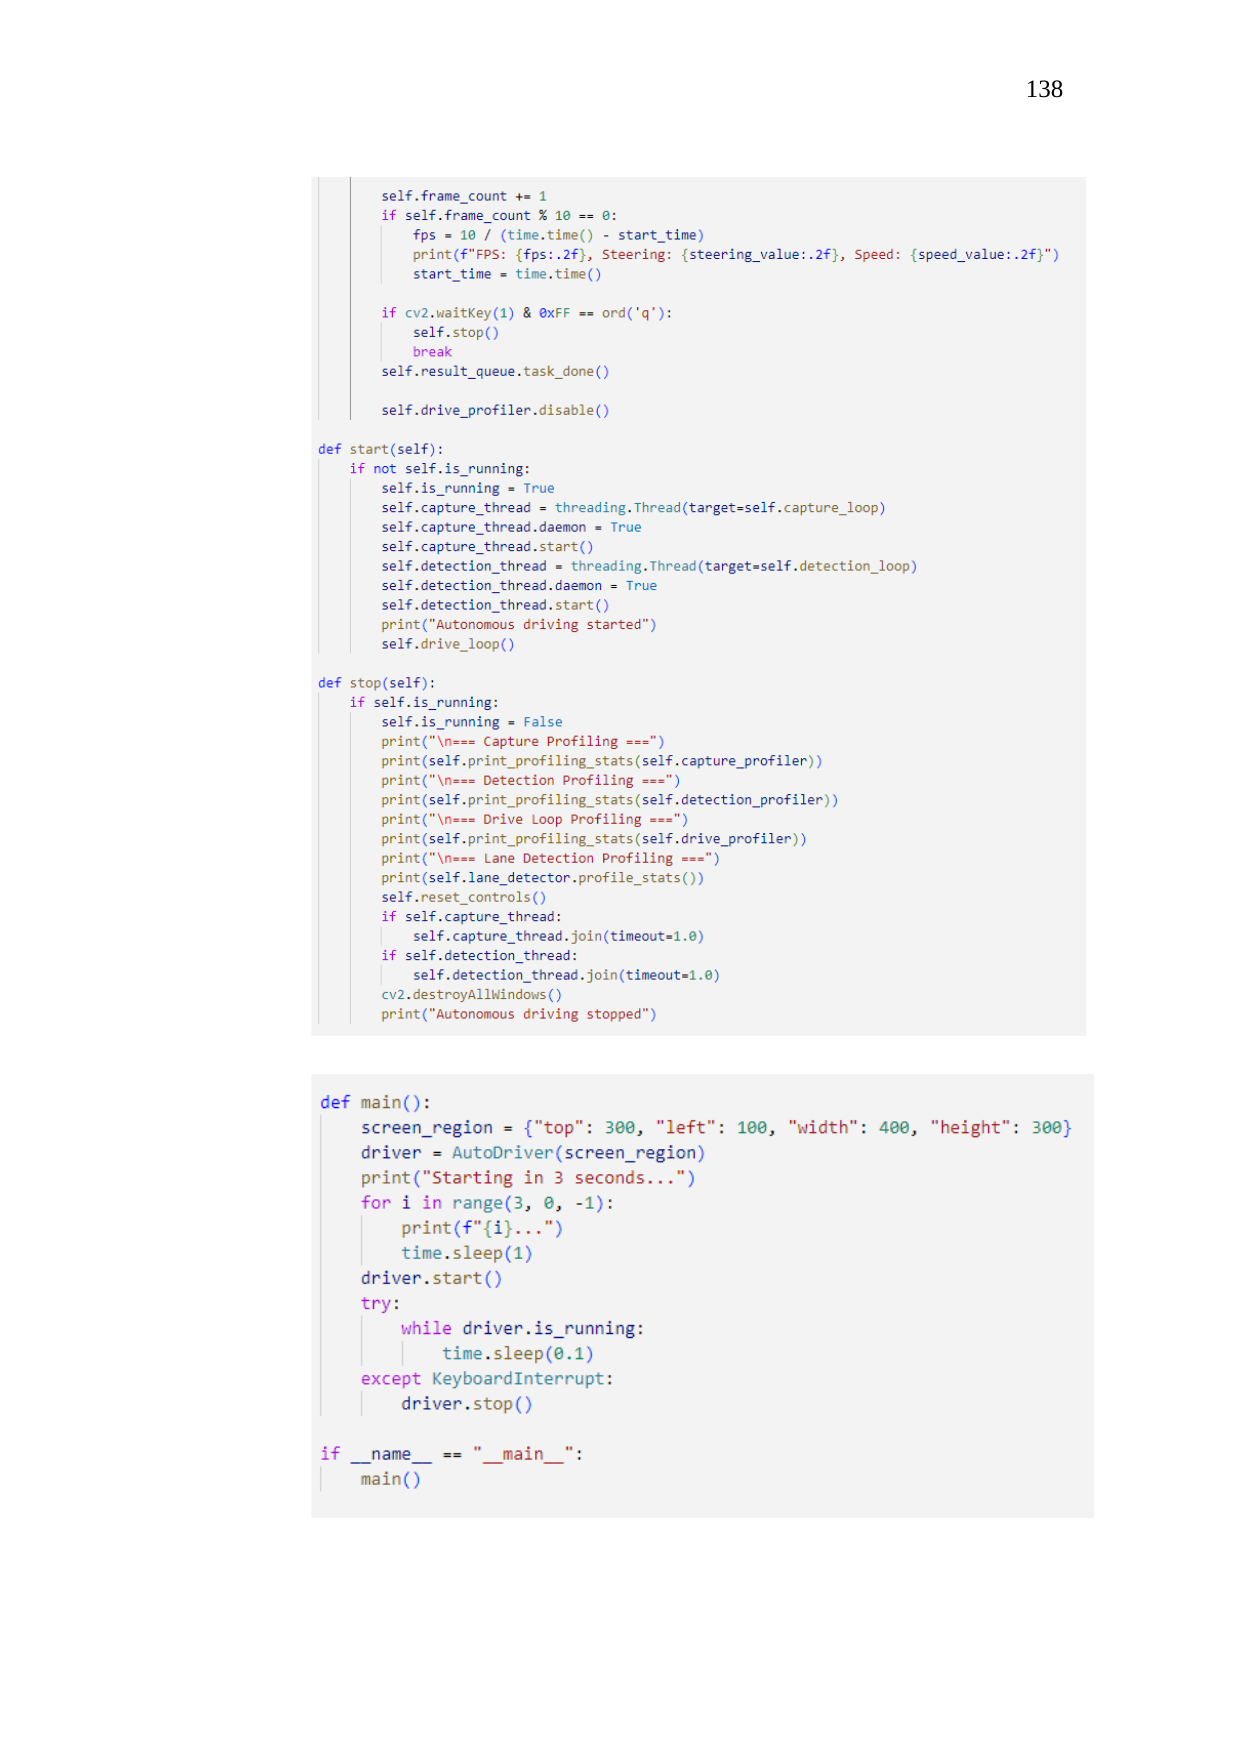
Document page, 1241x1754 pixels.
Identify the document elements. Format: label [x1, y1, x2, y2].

picture [311, 1074, 1094, 1518]
picture [311, 177, 1087, 1036]
